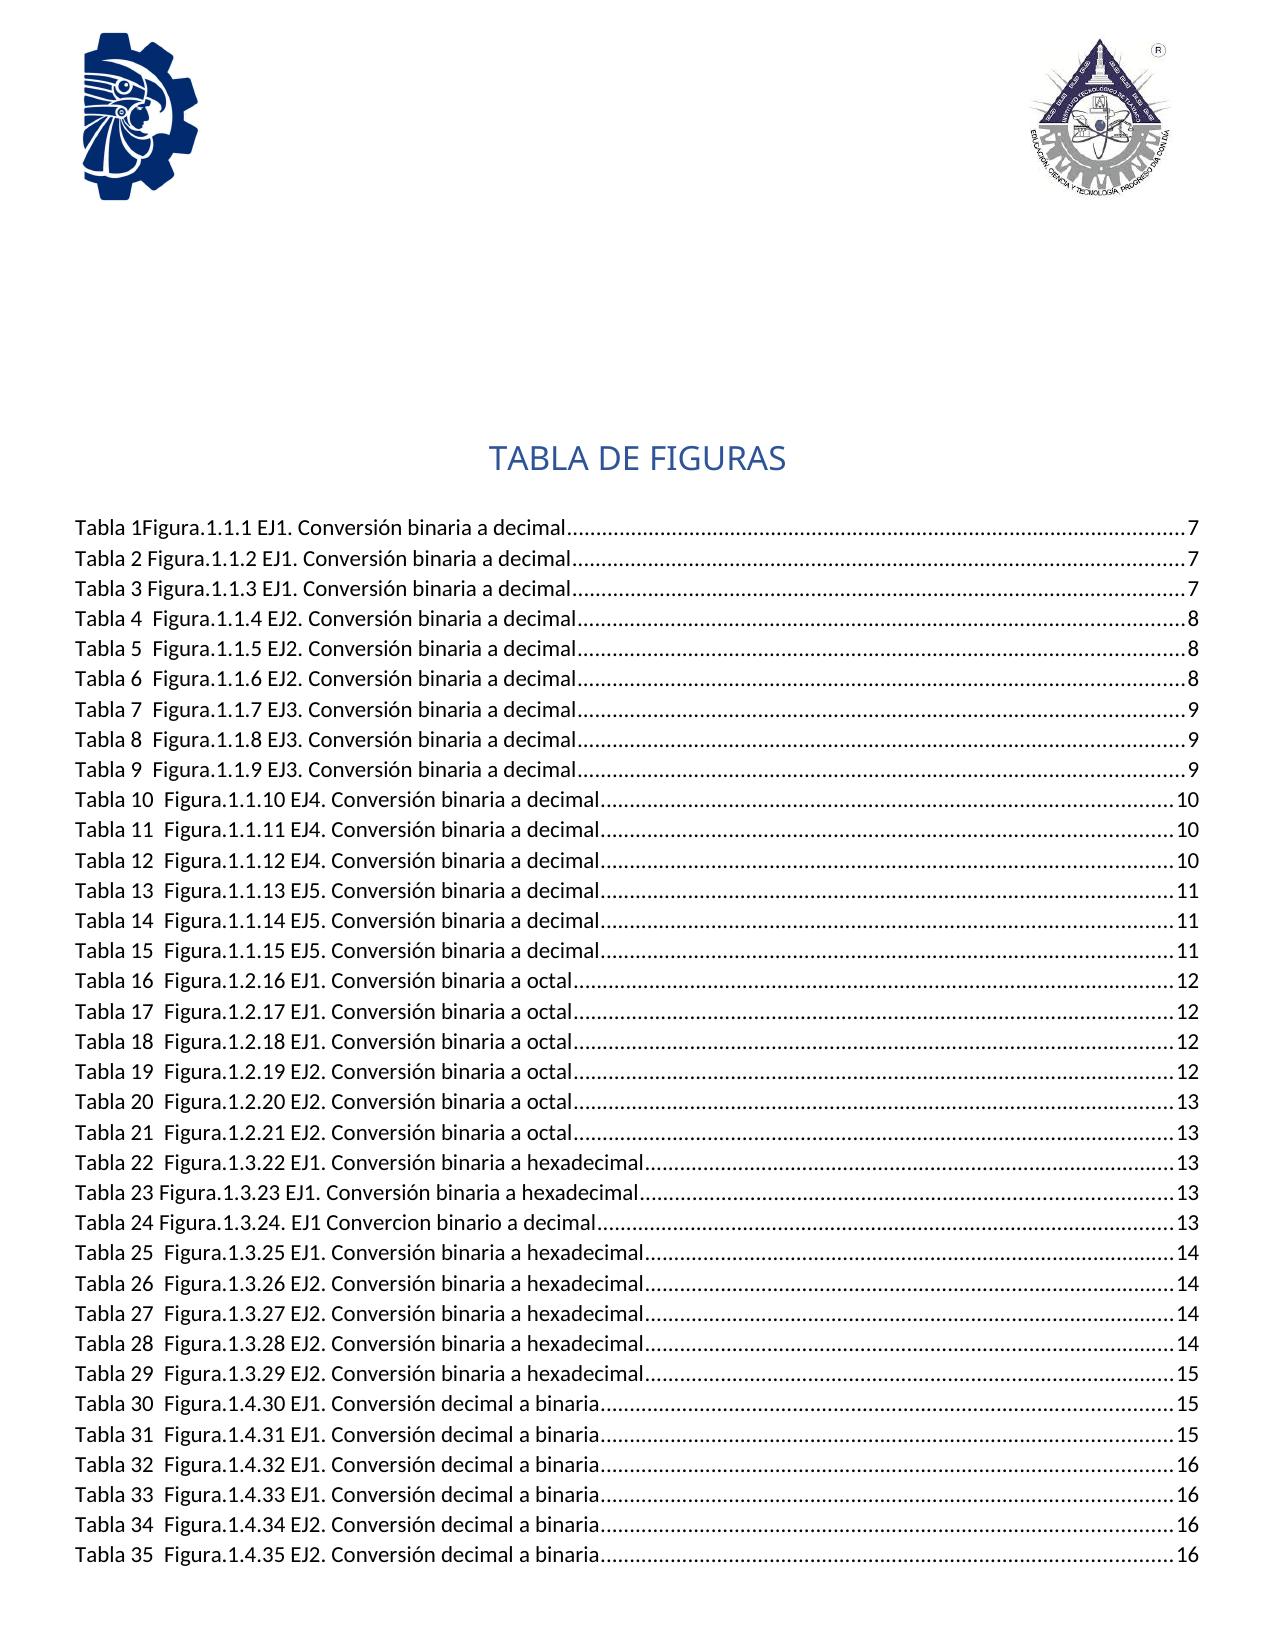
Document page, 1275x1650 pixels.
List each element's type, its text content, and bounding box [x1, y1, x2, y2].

text Tabla 12 Figura.1.1.12 EJ4. Conversión binaria a decimal 10 [75, 846, 1200, 874]
text Tabla 7 Figura.1.1.7 EJ3. Conversión binaria a decimal 9 [75, 695, 1200, 723]
text Tabla 3 Figura.1.1.3 EJ1. Conversión binaria a decimal 7 [75, 574, 1200, 602]
picture [75, 27, 254, 206]
text Tabla 8 Figura.1.1.8 EJ3. Conversión binaria a decimal 9 [75, 725, 1200, 753]
text Tabla 23 Figura.1.3.23 EJ1. Conversión binaria a hexadecimal 13 [75, 1178, 1200, 1206]
text Tabla 9 Figura.1.1.9 EJ3. Conversión binaria a decimal 9 [75, 755, 1200, 783]
text Tabla 26 Figura.1.3.26 EJ2. Conversión binaria a hexadecimal 14 [75, 1269, 1200, 1297]
text Tabla 27 Figura.1.3.27 EJ2. Conversión binaria a hexadecimal 14 [75, 1299, 1200, 1327]
text Tabla 11 Figura.1.1.11 EJ4. Conversión binaria a decimal 10 [75, 816, 1200, 844]
text Tabla 17 Figura.1.2.17 EJ1. Conversión binaria a octal 12 [75, 997, 1200, 1025]
text Tabla 32 Figura.1.4.32 EJ1. Conversión decimal a binaria 16 [75, 1450, 1200, 1478]
text Tabla 22 Figura.1.3.22 EJ1. Conversión binaria a hexadecimal 13 [75, 1148, 1200, 1176]
text Tabla 25 Figura.1.3.25 EJ1. Conversión binaria a hexadecimal 14 [75, 1238, 1200, 1267]
text Tabla 28 Figura.1.3.28 EJ2. Conversión binaria a hexadecimal 14 [75, 1329, 1200, 1357]
text Tabla 14 Figura.1.1.14 EJ5. Conversión binaria a decimal 11 [75, 906, 1200, 934]
text Tabla 2 Figura.1.1.2 EJ1. Conversión binaria a decimal 7 [75, 544, 1200, 572]
picture [1009, 27, 1200, 218]
text Tabla 6 Figura.1.1.6 EJ2. Conversión binaria a decimal 8 [75, 664, 1200, 693]
text Tabla 20 Figura.1.2.20 EJ2. Conversión binaria a octal 13 [75, 1087, 1200, 1116]
text Tabla 15 Figura.1.1.15 EJ5. Conversión binaria a decimal 11 [75, 936, 1200, 964]
text Tabla 19 Figura.1.2.19 EJ2. Conversión binaria a octal 12 [75, 1057, 1200, 1085]
text Tabla 5 Figura.1.1.5 EJ2. Conversión binaria a decimal 8 [75, 634, 1200, 662]
text Tabla 10 Figura.1.1.10 EJ4. Conversión binaria a decimal 10 [75, 785, 1200, 813]
text Tabla 21 Figura.1.2.21 EJ2. Conversión binaria a octal 13 [75, 1118, 1200, 1146]
text Tabla 31 Figura.1.4.31 EJ1. Conversión decimal a binaria 15 [75, 1420, 1200, 1448]
text Tabla 24 Figura.1.3.24. EJ1 Convercion binario a decimal 13 [75, 1208, 1200, 1236]
subtitle TABLA DE FIGURAS [75, 434, 1200, 480]
text Tabla 18 Figura.1.2.18 EJ1. Conversión binaria a octal 12 [75, 1027, 1200, 1055]
text Tabla 30 Figura.1.4.30 EJ1. Conversión decimal a binaria 15 [75, 1389, 1200, 1418]
text Tabla 33 Figura.1.4.33 EJ1. Conversión decimal a binaria 16 [75, 1480, 1200, 1508]
text Tabla 29 Figura.1.3.29 EJ2. Conversión binaria a hexadecimal 15 [75, 1359, 1200, 1387]
text Tabla 34 Figura.1.4.34 EJ2. Conversión decimal a binaria 16 [75, 1510, 1200, 1538]
text Tabla 4 Figura.1.1.4 EJ2. Conversión binaria a decimal 8 [75, 604, 1200, 632]
text Tabla 13 Figura.1.1.13 EJ5. Conversión binaria a decimal 11 [75, 876, 1200, 904]
text Tabla 1Figura.1.1.1 EJ1. Conversión binaria a decimal 7 [75, 513, 1200, 542]
text Tabla 16 Figura.1.2.16 EJ1. Conversión binaria a octal 12 [75, 967, 1200, 995]
text Tabla 35 Figura.1.4.35 EJ2. Conversión decimal a binaria 16 [75, 1541, 1200, 1569]
